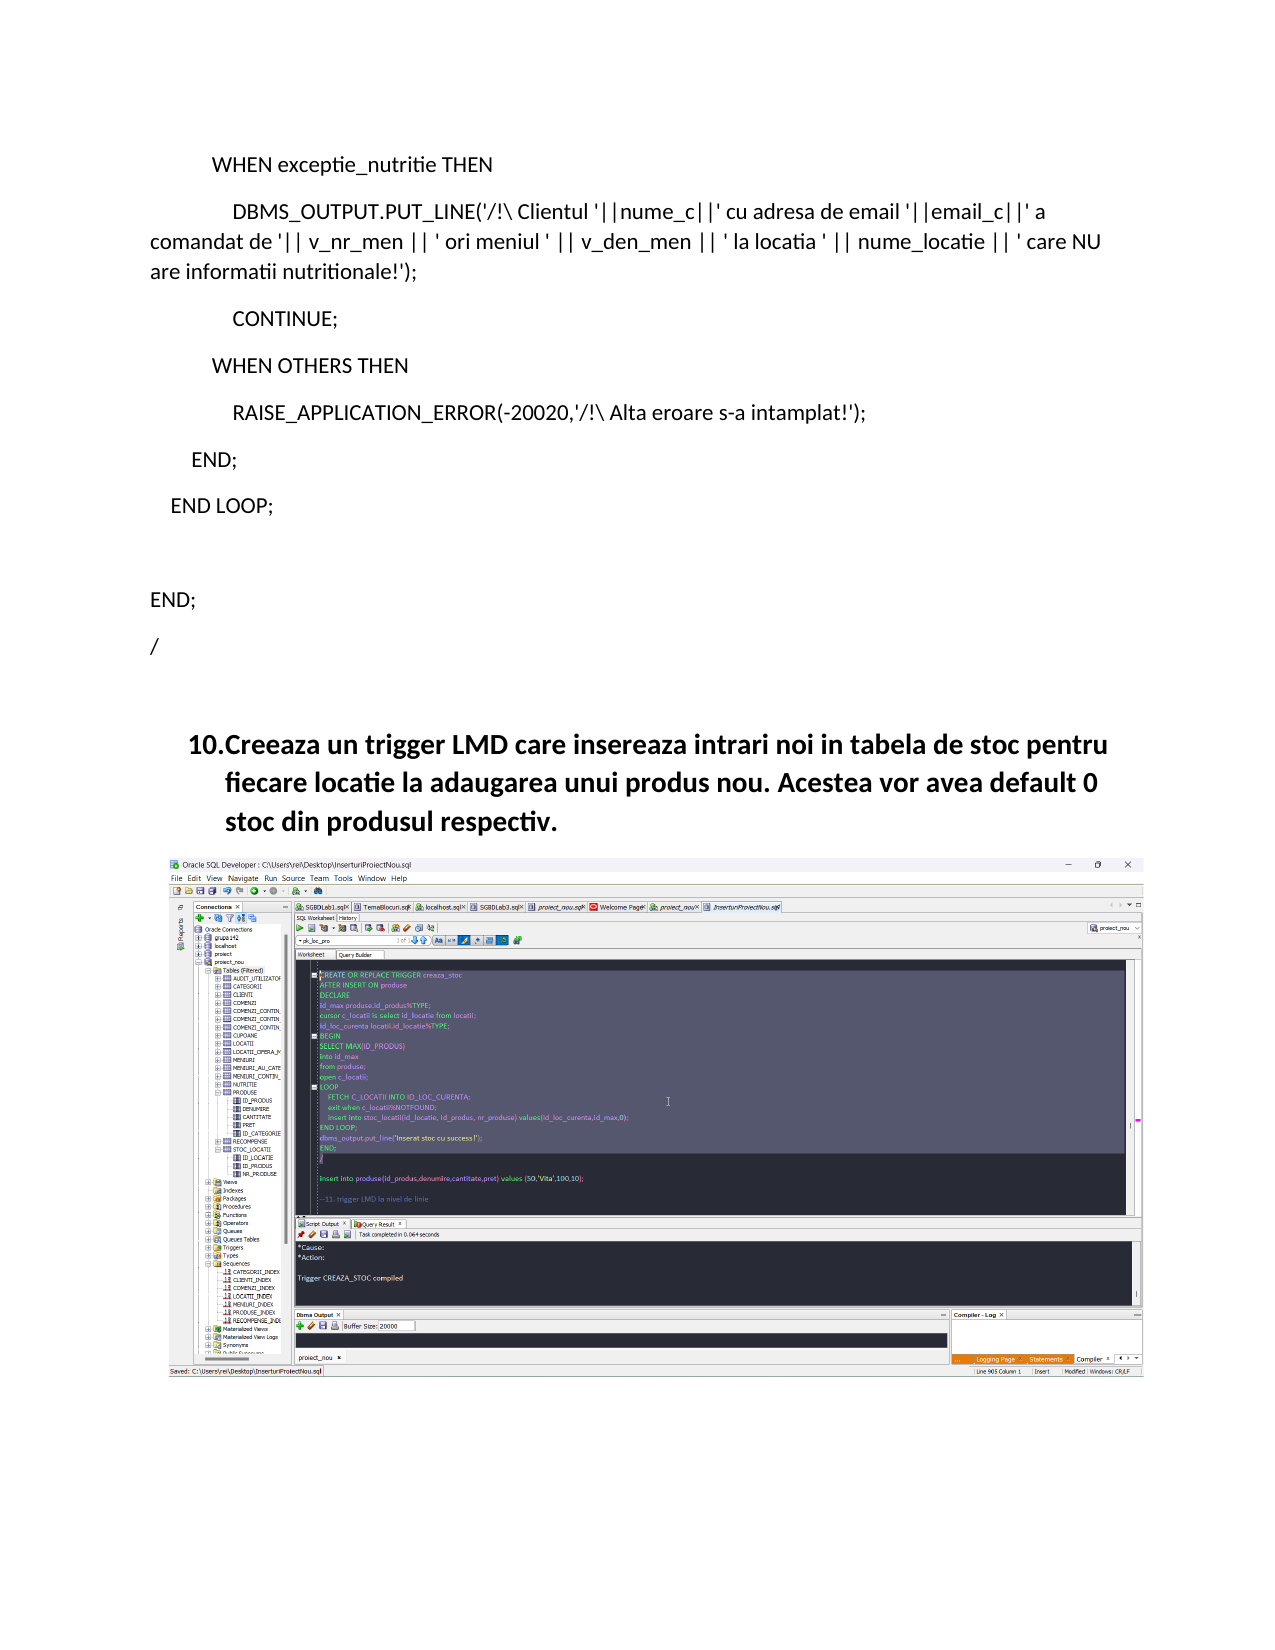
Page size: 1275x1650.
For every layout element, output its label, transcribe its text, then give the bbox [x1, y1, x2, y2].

text END; [150, 445, 1125, 473]
text RAISE_APPLICATION_ERROR(-20020,'/!\ Alta eroare s-a intamplat!'); [150, 398, 1125, 426]
text WHEN OTHERS THEN [150, 351, 1125, 379]
text END; [150, 585, 1125, 613]
text END LOOP; [150, 492, 1125, 520]
text WHEN exceptie_nutritie THEN [150, 150, 1125, 178]
text CONTINUE; [150, 304, 1125, 332]
text / [150, 632, 1125, 660]
text DBMS_OUTPUT.PUT_LINE('/!\ Clientul '||nume_c||' cu adresa de email '||email_c||' a comandat de '|| v_nr_men || ' ori meniul ' || v_den_men || ' la locatia ' || nume_locatie || ' care NU are informatii nutritionale!'); [150, 197, 1125, 285]
list Creeaza un trigger LMD care insereaza intrari noi in tabela de stoc pentru fiecare locatie la adaugarea unui produs nou. Acestea vor avea default 0 stoc din produsul respectiv. [187, 726, 1125, 838]
